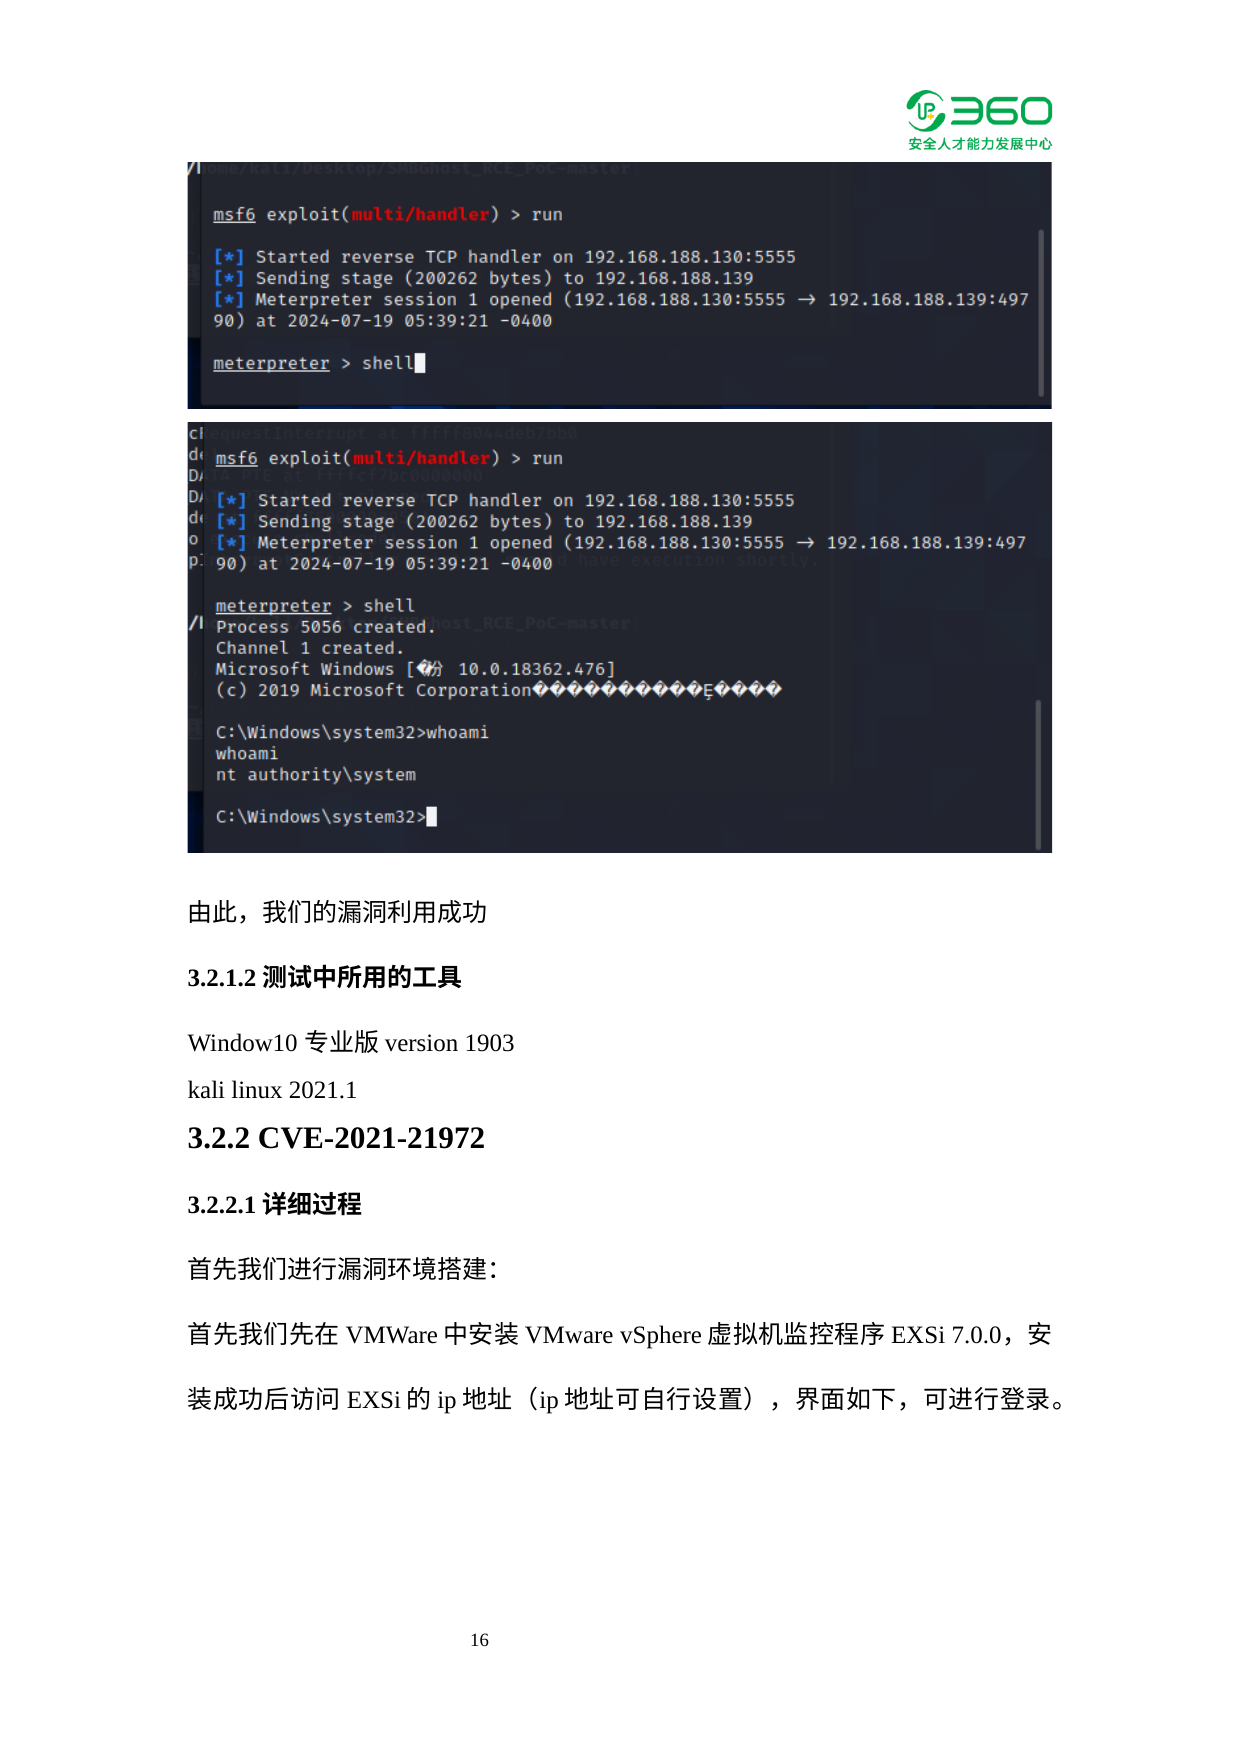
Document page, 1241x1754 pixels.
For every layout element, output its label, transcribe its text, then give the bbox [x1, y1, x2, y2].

text 3.2.2.1 详细过程 [187, 1170, 1053, 1235]
text 3.2.1.2 测试中所用的工具 [187, 943, 1053, 1008]
picture [187, 422, 1053, 853]
picture [905, 90, 1053, 150]
subtitle 3.2.2 CVE-2021-21972 [187, 1105, 1053, 1170]
text Window10 专业版 version 1903 [187, 1008, 1053, 1073]
text 由此，我们的漏洞利用成功 [187, 878, 1053, 943]
text kali linux 2021.1 [187, 1073, 1053, 1105]
text 首先我们先在VMWare中安装VMware vSphere虚拟机监控程序EXSi 7.0.0，安装成功后访问EXSi的ip地址（ip地址可自行设置），界面如下，可进行登录。 [187, 1300, 1053, 1430]
picture [187, 162, 1052, 409]
text 首先我们进行漏洞环境搭建： [187, 1235, 1053, 1300]
